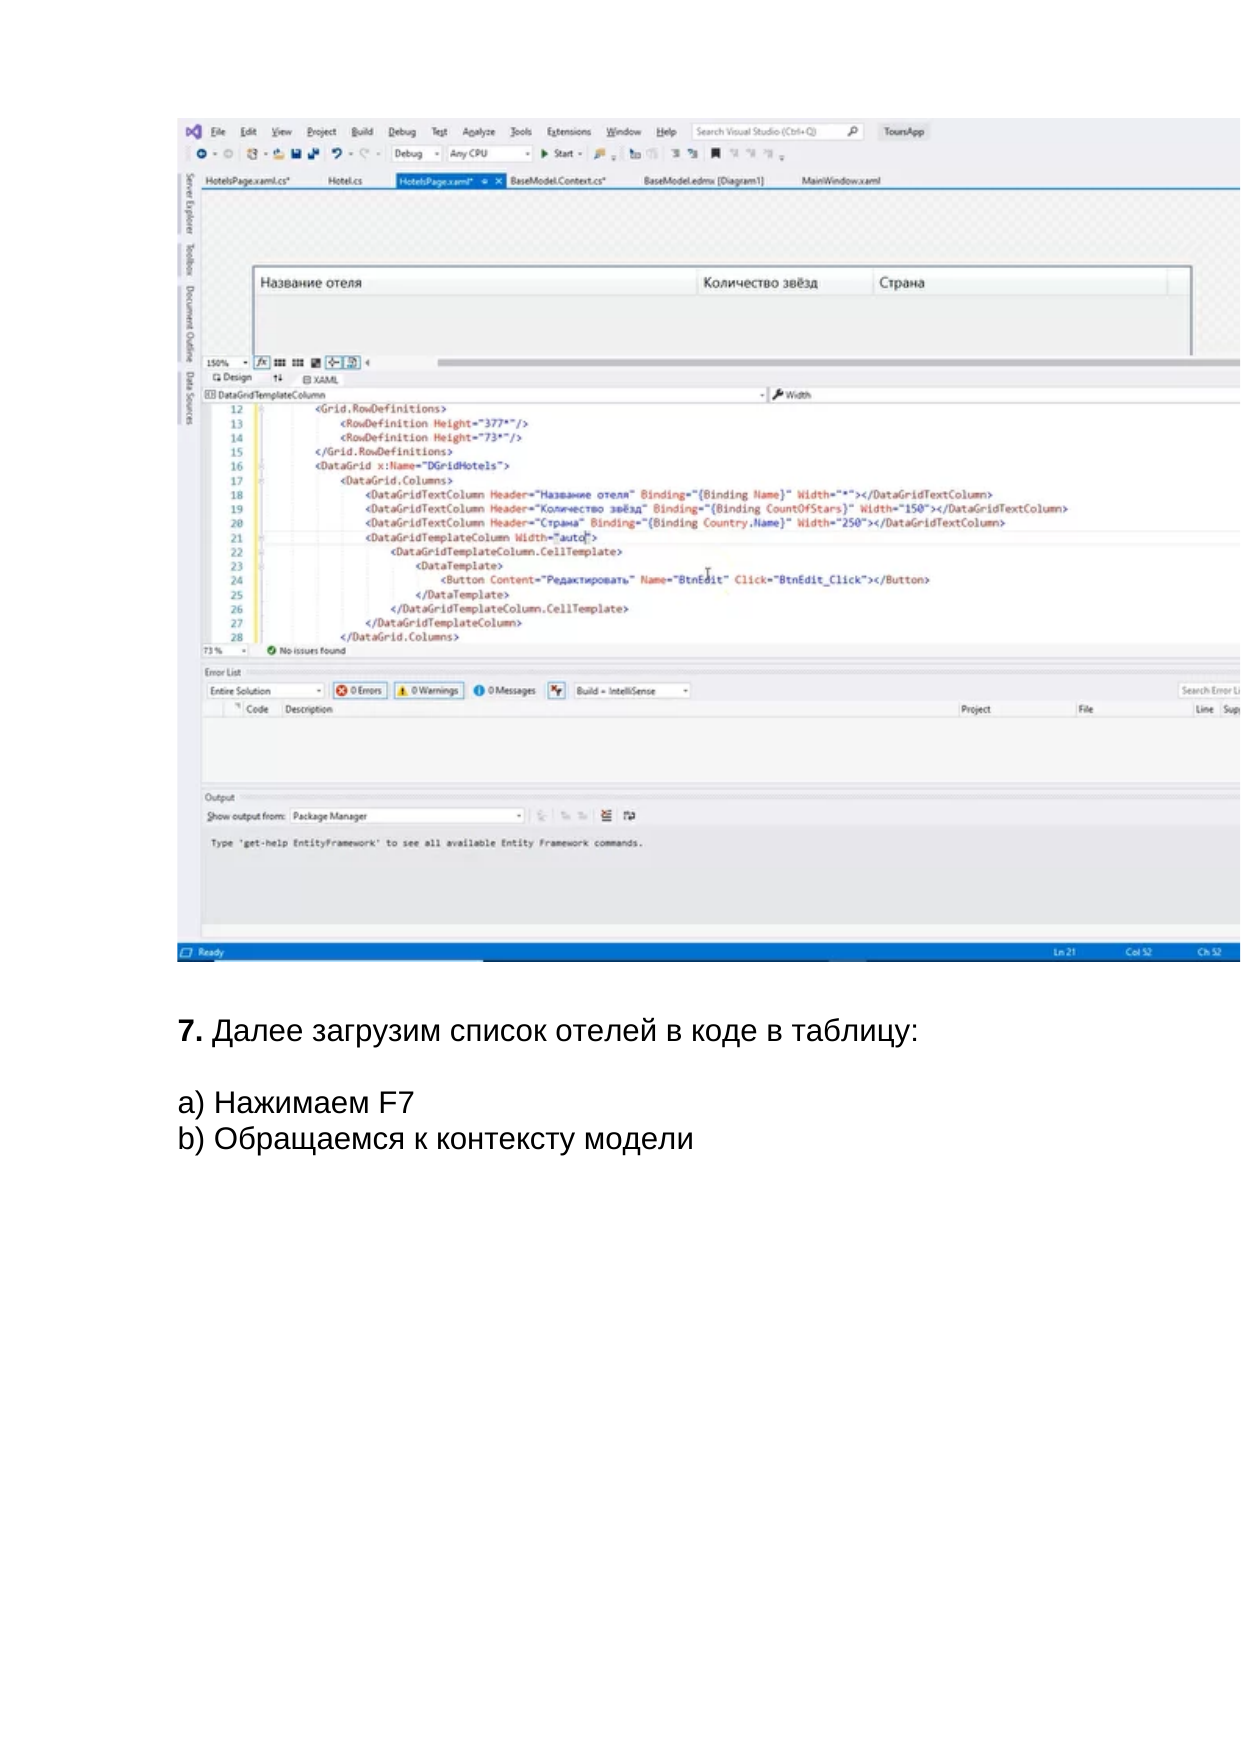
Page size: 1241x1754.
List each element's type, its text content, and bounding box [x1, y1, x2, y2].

picture [177, 118, 1241, 962]
text 7. Далее загрузим список отелей в коде в таблицу: a) Нажимаем F7 b) Обращаемся к контексту модели [177, 1012, 1152, 1156]
